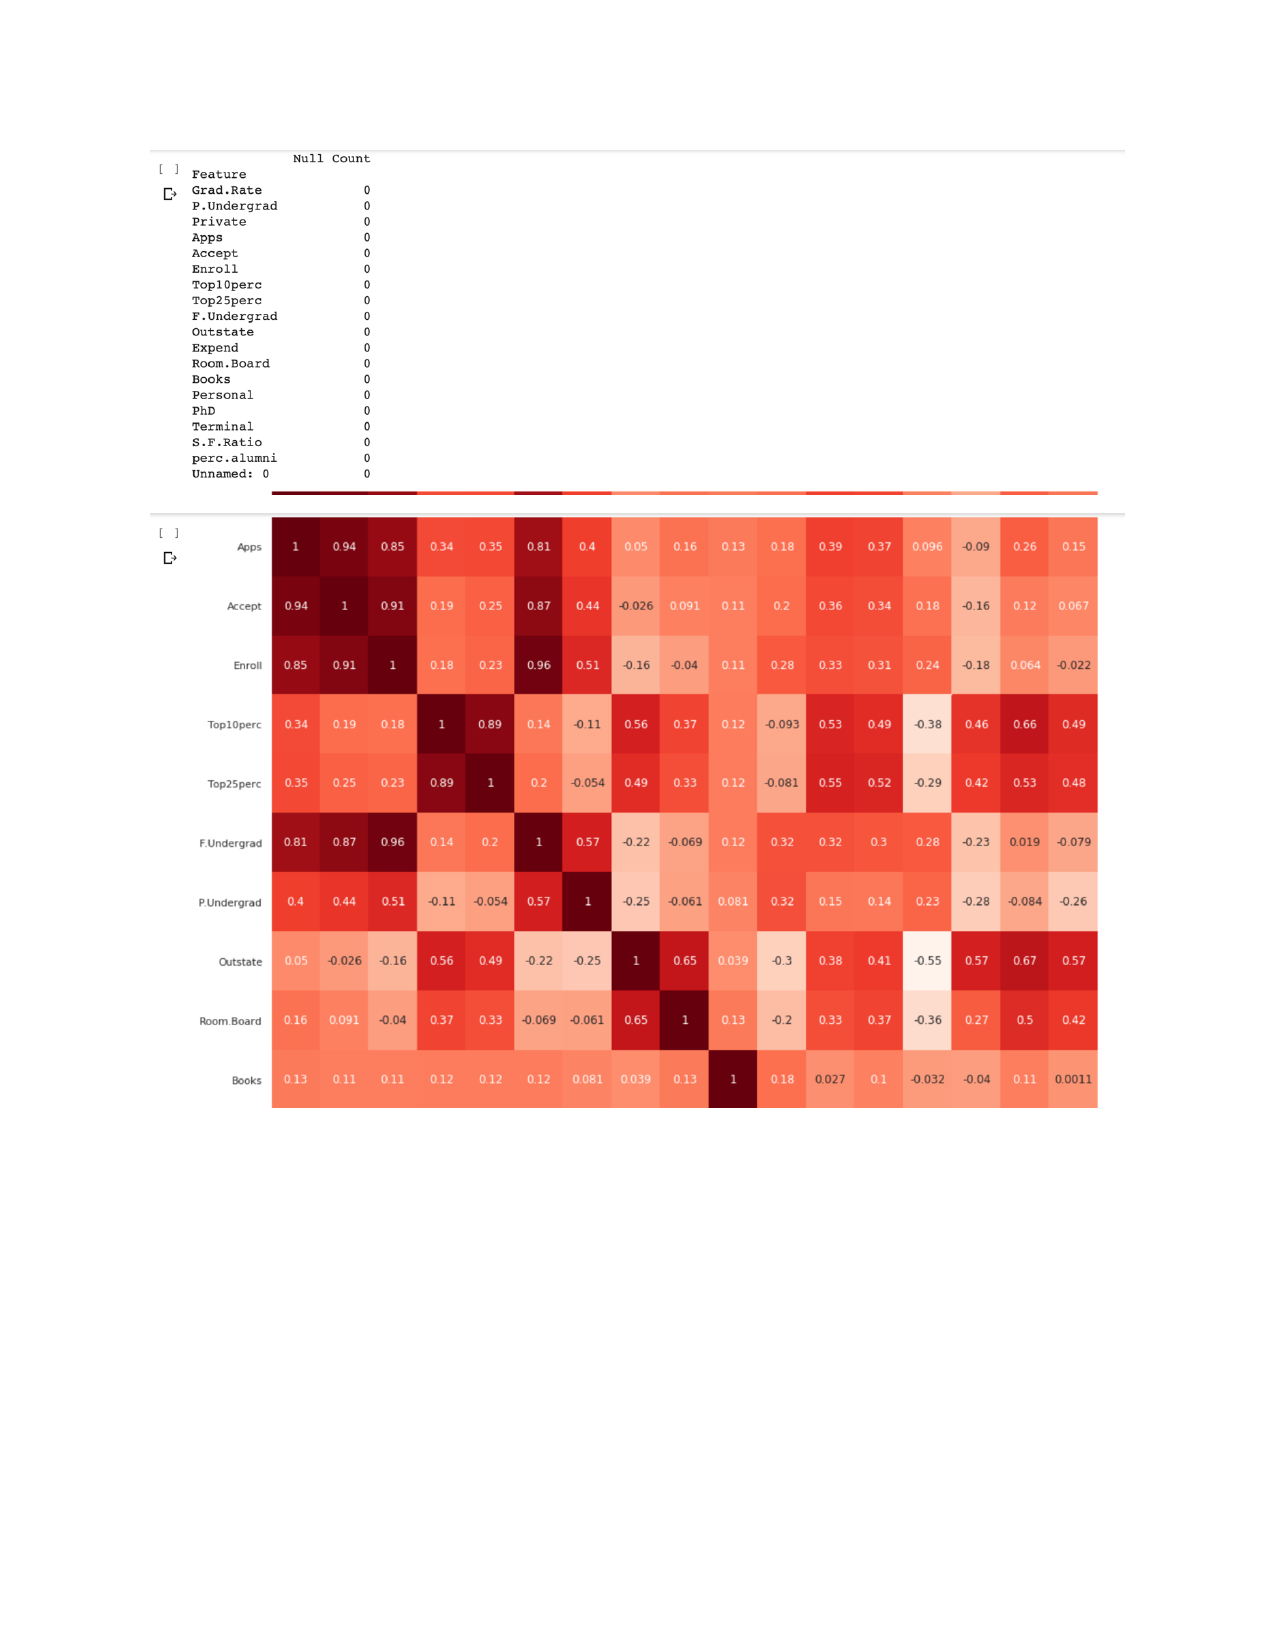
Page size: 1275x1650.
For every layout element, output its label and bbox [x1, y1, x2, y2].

picture [150, 513, 1125, 1108]
picture [150, 150, 1125, 495]
